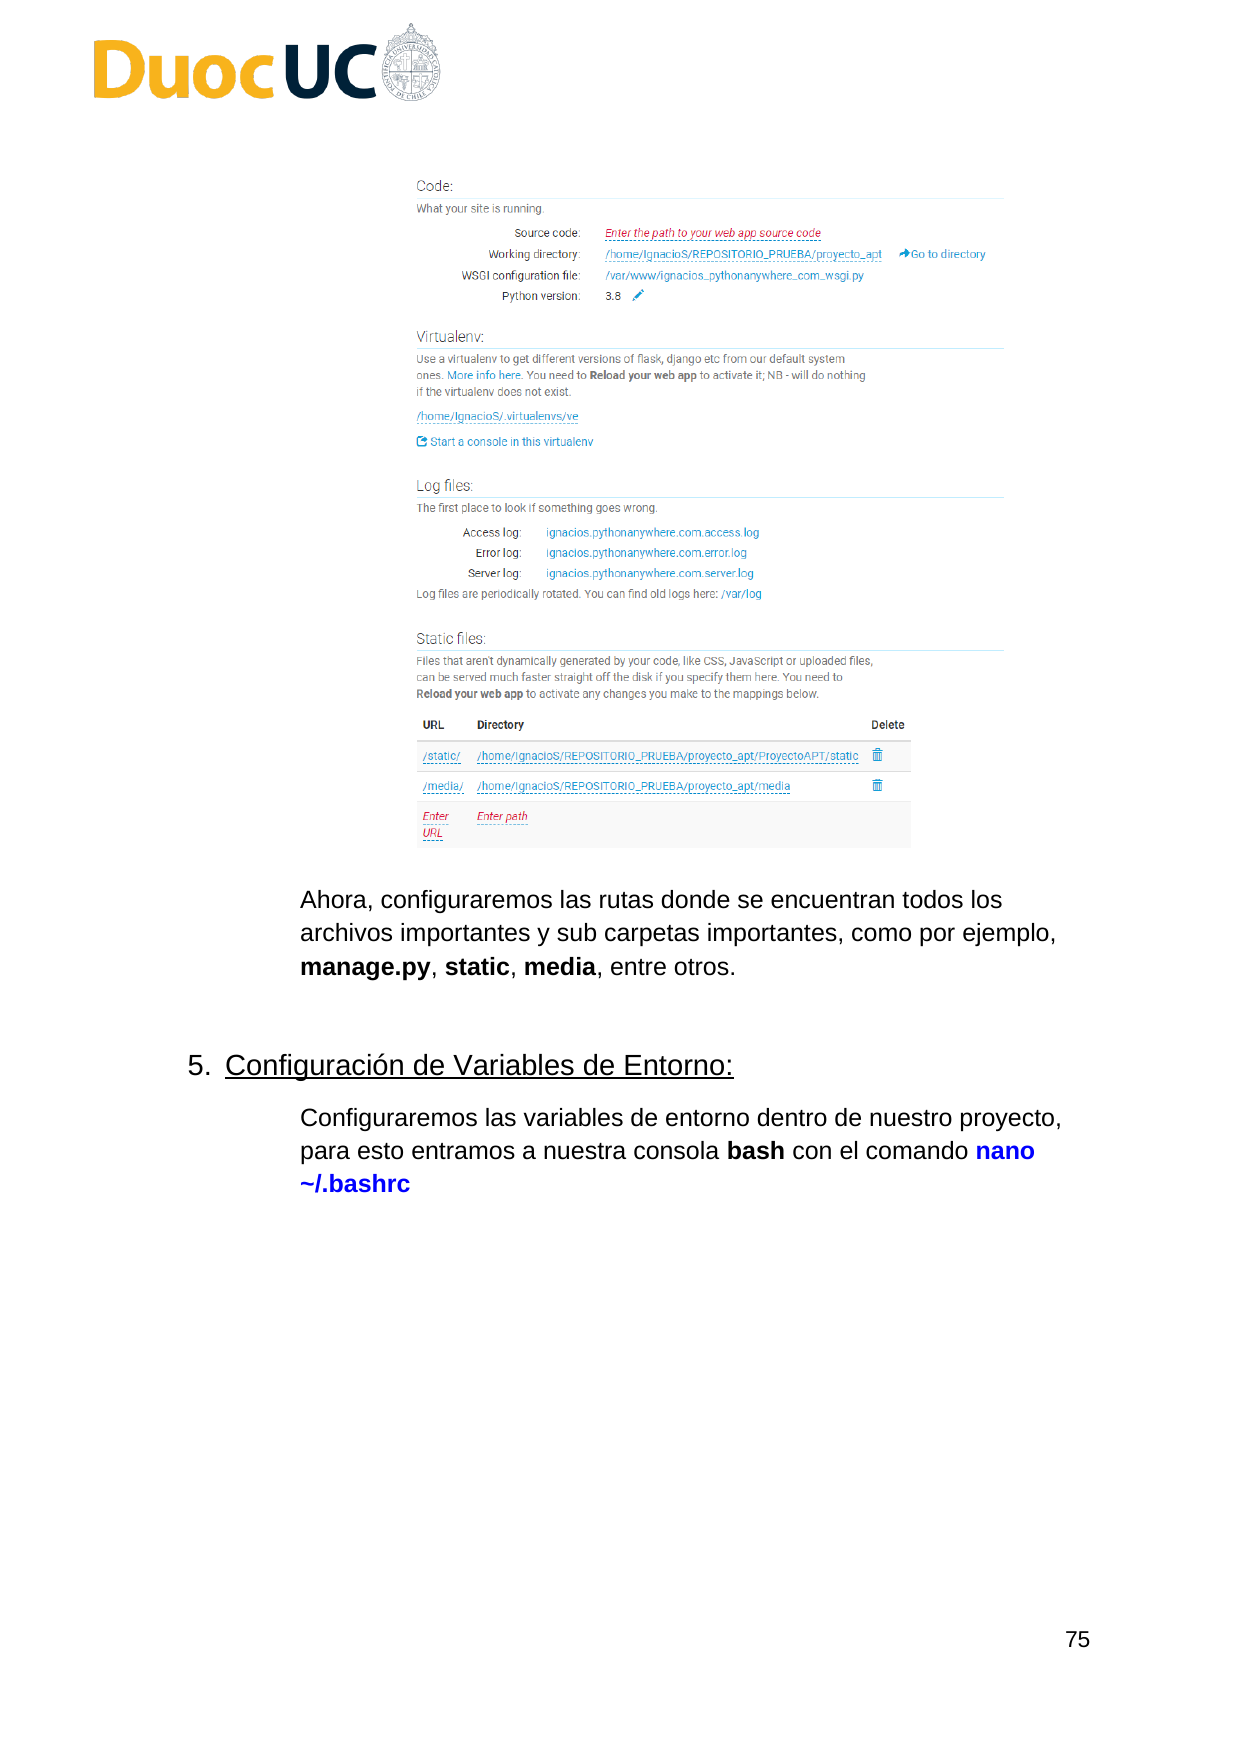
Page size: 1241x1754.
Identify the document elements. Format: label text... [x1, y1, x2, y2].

text Ahora, configuraremos las rutas donde se encuentran todos los archivos importantes y sub carpetas importantes, como por ejemplo, manage.py, static, media, entre otros. [300, 885, 1090, 980]
picture [300, 150, 1161, 865]
list Configuración de Variables de Entorno: [187, 1048, 1090, 1082]
picture [89, 18, 445, 106]
text Configuraremos las variables de entorno dentro de nuestro proyecto, para esto entramos a nuestra consola bash con el comando nano ~/.bashrc [300, 1103, 1090, 1198]
